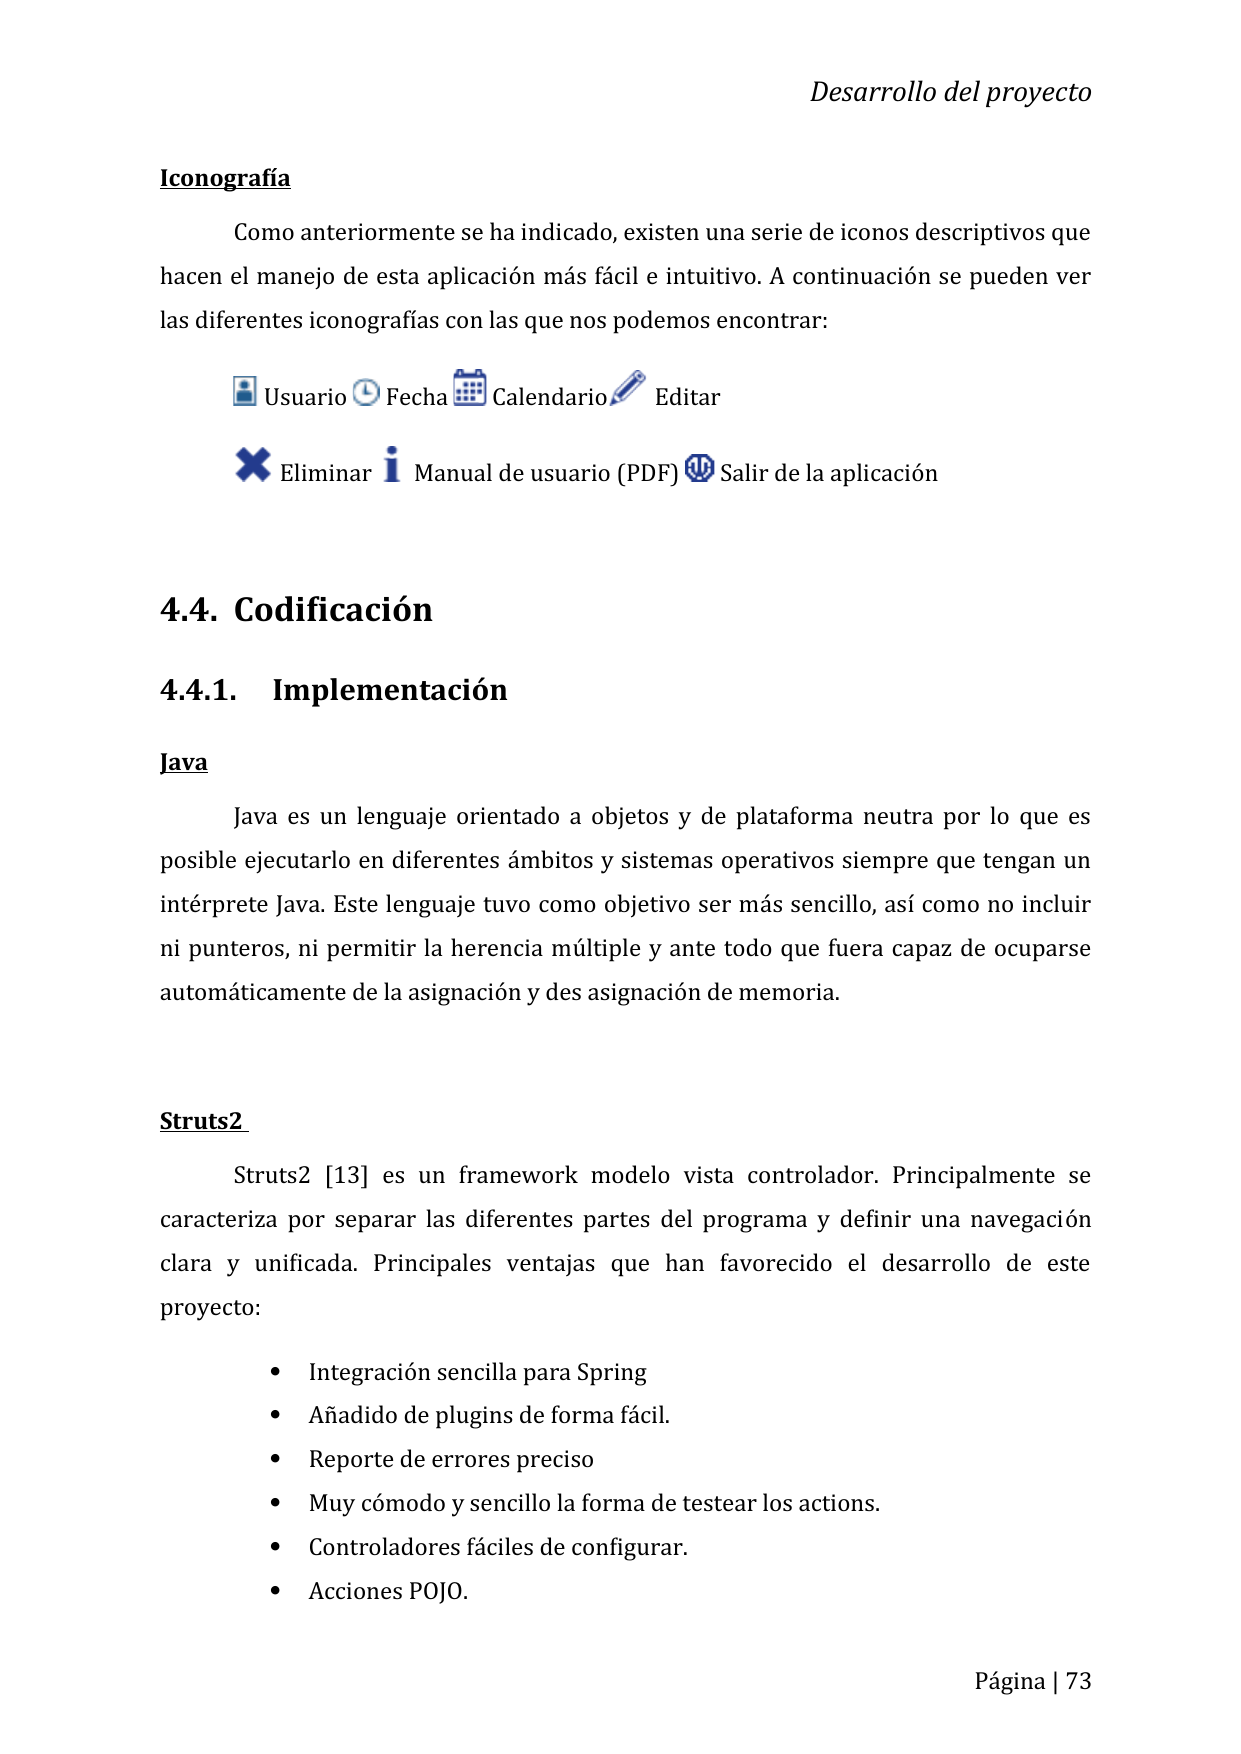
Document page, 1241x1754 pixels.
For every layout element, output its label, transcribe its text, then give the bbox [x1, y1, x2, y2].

picture [233, 447, 274, 482]
text Codificación [159, 587, 1092, 629]
text Java es un lenguaje orientado a objetos y de plataforma neutra por lo que es posible ejecutarlo en diferentes ámbitos y sistemas operativos siempre que tengan un intérprete Java. Este lenguaje tuvo como objetivo ser más sencillo, así como no incluir ni punteros, ni permitir la herencia múltiple y ante todo que fuera capaz de ocuparse automáticamente de la asignación y des asignación de memoria. [159, 801, 1092, 1005]
text Struts2 [13] es un framework modelo vista controlador. Principalmente se caracteriza por separar las diferentes partes del programa y definir una navegación clara y unificada. Principales ventajas que han favorecido el desarrollo de este proyecto: [159, 1160, 1092, 1321]
list Reporte de errores preciso [271, 1444, 1092, 1473]
picture [233, 376, 259, 406]
list Añadido de plugins de forma fácil. [271, 1400, 1092, 1429]
list Acciones POJO. [271, 1576, 1092, 1605]
text Struts2 [159, 1106, 1092, 1135]
text Usuario Fecha Calendario Editar [159, 369, 1092, 411]
picture [607, 370, 649, 406]
text Implementación [159, 670, 1092, 707]
list Muy cómodo y sencillo la forma de testear los actions. [271, 1488, 1092, 1517]
text EliminarManual de usuario (PDF) Salir de la aplicación [159, 446, 1092, 487]
text Iconografía [159, 162, 1092, 192]
text Java [159, 746, 1092, 776]
list Controladores fáciles de configurar. [271, 1532, 1092, 1561]
text Como anteriormente se ha indicado, existen una serie de iconos descriptivos que hacen el manejo de esta aplicación más fácil e intuitivo. A continuación se pueden ver las diferentes iconografías con las que nos podemos encontrar: [159, 217, 1092, 334]
list Integración sencilla para Spring [271, 1356, 1092, 1386]
picture [352, 378, 380, 406]
picture [685, 454, 715, 482]
picture [453, 369, 487, 406]
picture [371, 446, 414, 482]
